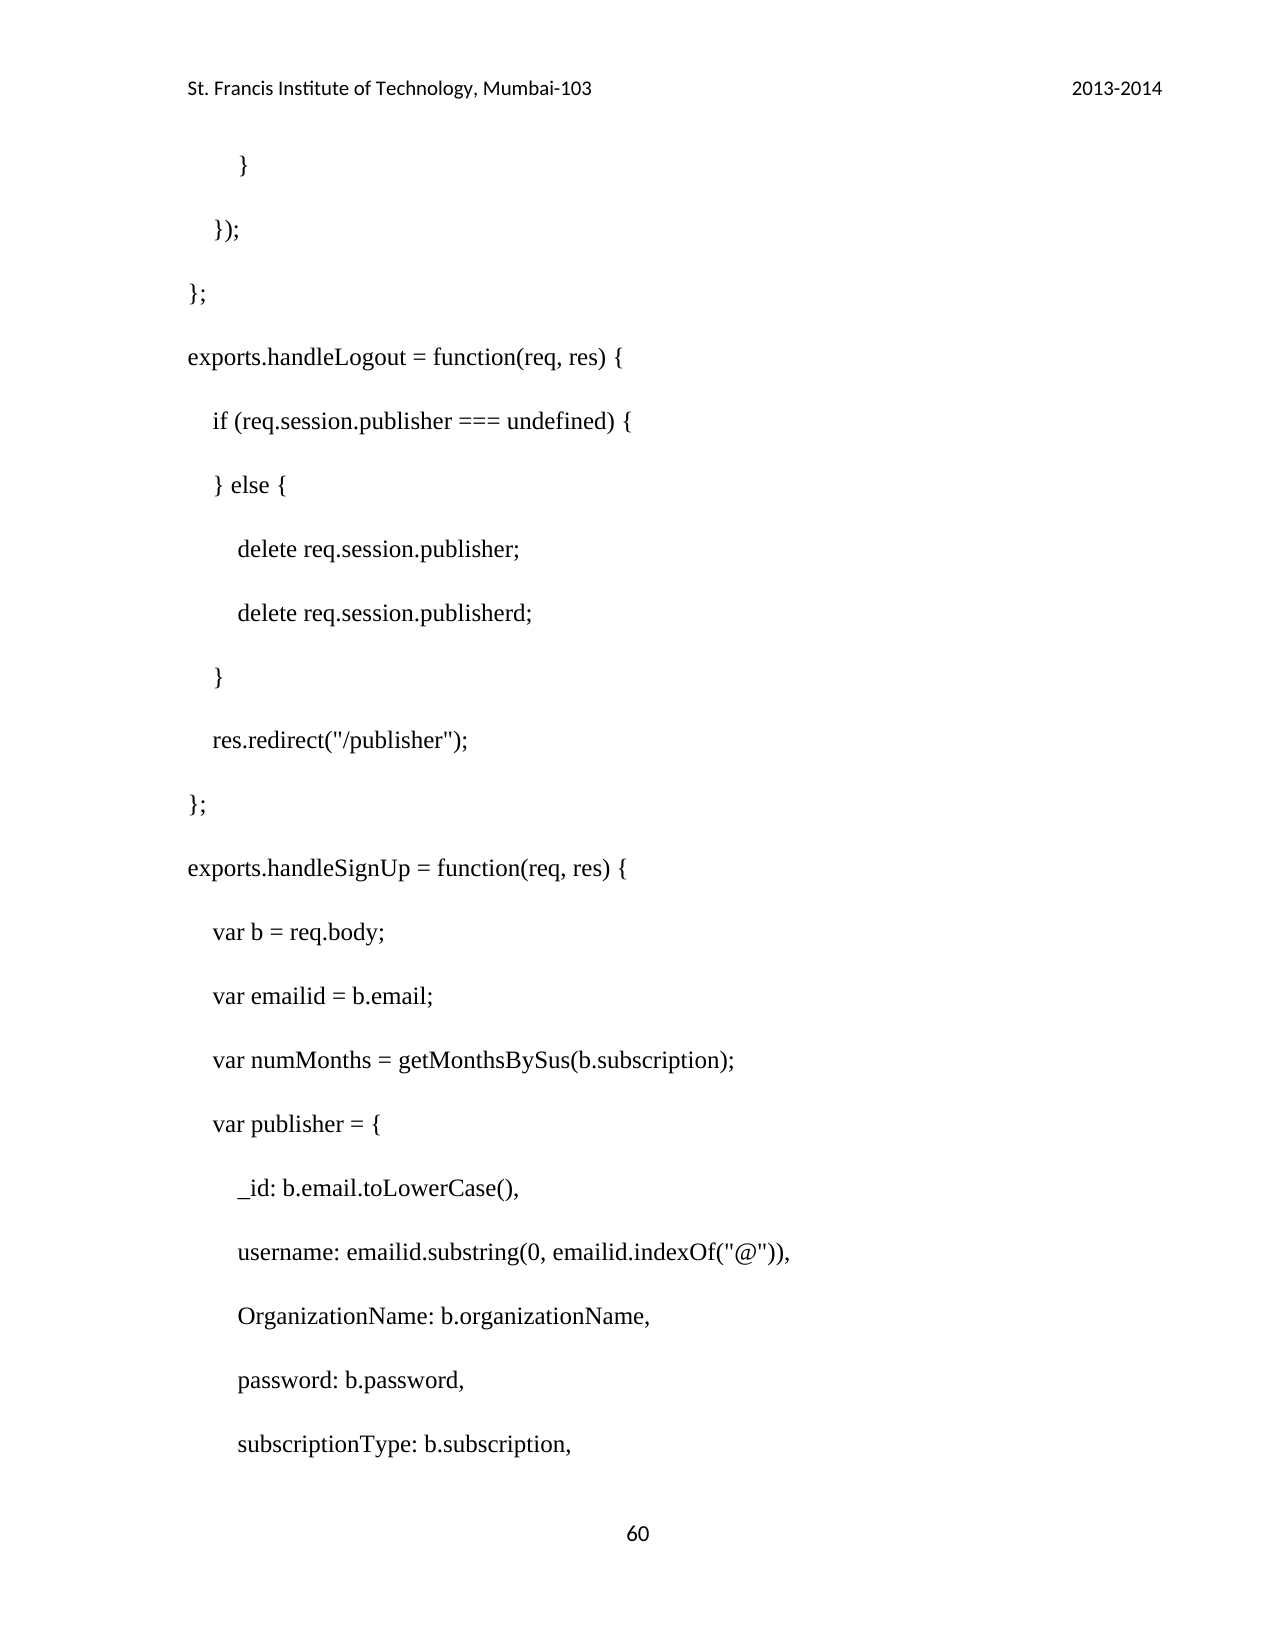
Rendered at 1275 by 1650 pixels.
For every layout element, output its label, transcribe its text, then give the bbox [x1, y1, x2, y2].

text delete req.session.publisher; [187, 534, 1087, 562]
text var b = req.body; [187, 917, 1087, 946]
text } [187, 150, 1087, 179]
text subscriptionType: b.subscription, [187, 1429, 1087, 1458]
text _id: b.email.toLowerCase(), [187, 1173, 1087, 1202]
text password: b.password, [187, 1365, 1087, 1394]
text exports.handleLogout = function(req, res) { [187, 342, 1087, 371]
text username: emailid.substring(0, emailid.indexOf("@")), [187, 1237, 1087, 1266]
text } else { [187, 470, 1087, 498]
text var emailid = b.email; [187, 981, 1087, 1010]
text if (req.session.publisher === undefined) { [187, 406, 1087, 434]
text }); [187, 214, 1087, 243]
text var publisher = { [187, 1109, 1087, 1138]
text OrganizationName: b.organizationName, [187, 1301, 1087, 1330]
text exports.handleSignUp = function(req, res) { [187, 853, 1087, 882]
text var numMonths = getMonthsBySus(b.subscription); [187, 1045, 1087, 1074]
text res.redirect("/publisher"); [187, 726, 1087, 754]
text }; [187, 278, 1087, 307]
text delete req.session.publisherd; [187, 598, 1087, 626]
text }; [187, 789, 1087, 818]
text } [187, 662, 1087, 690]
